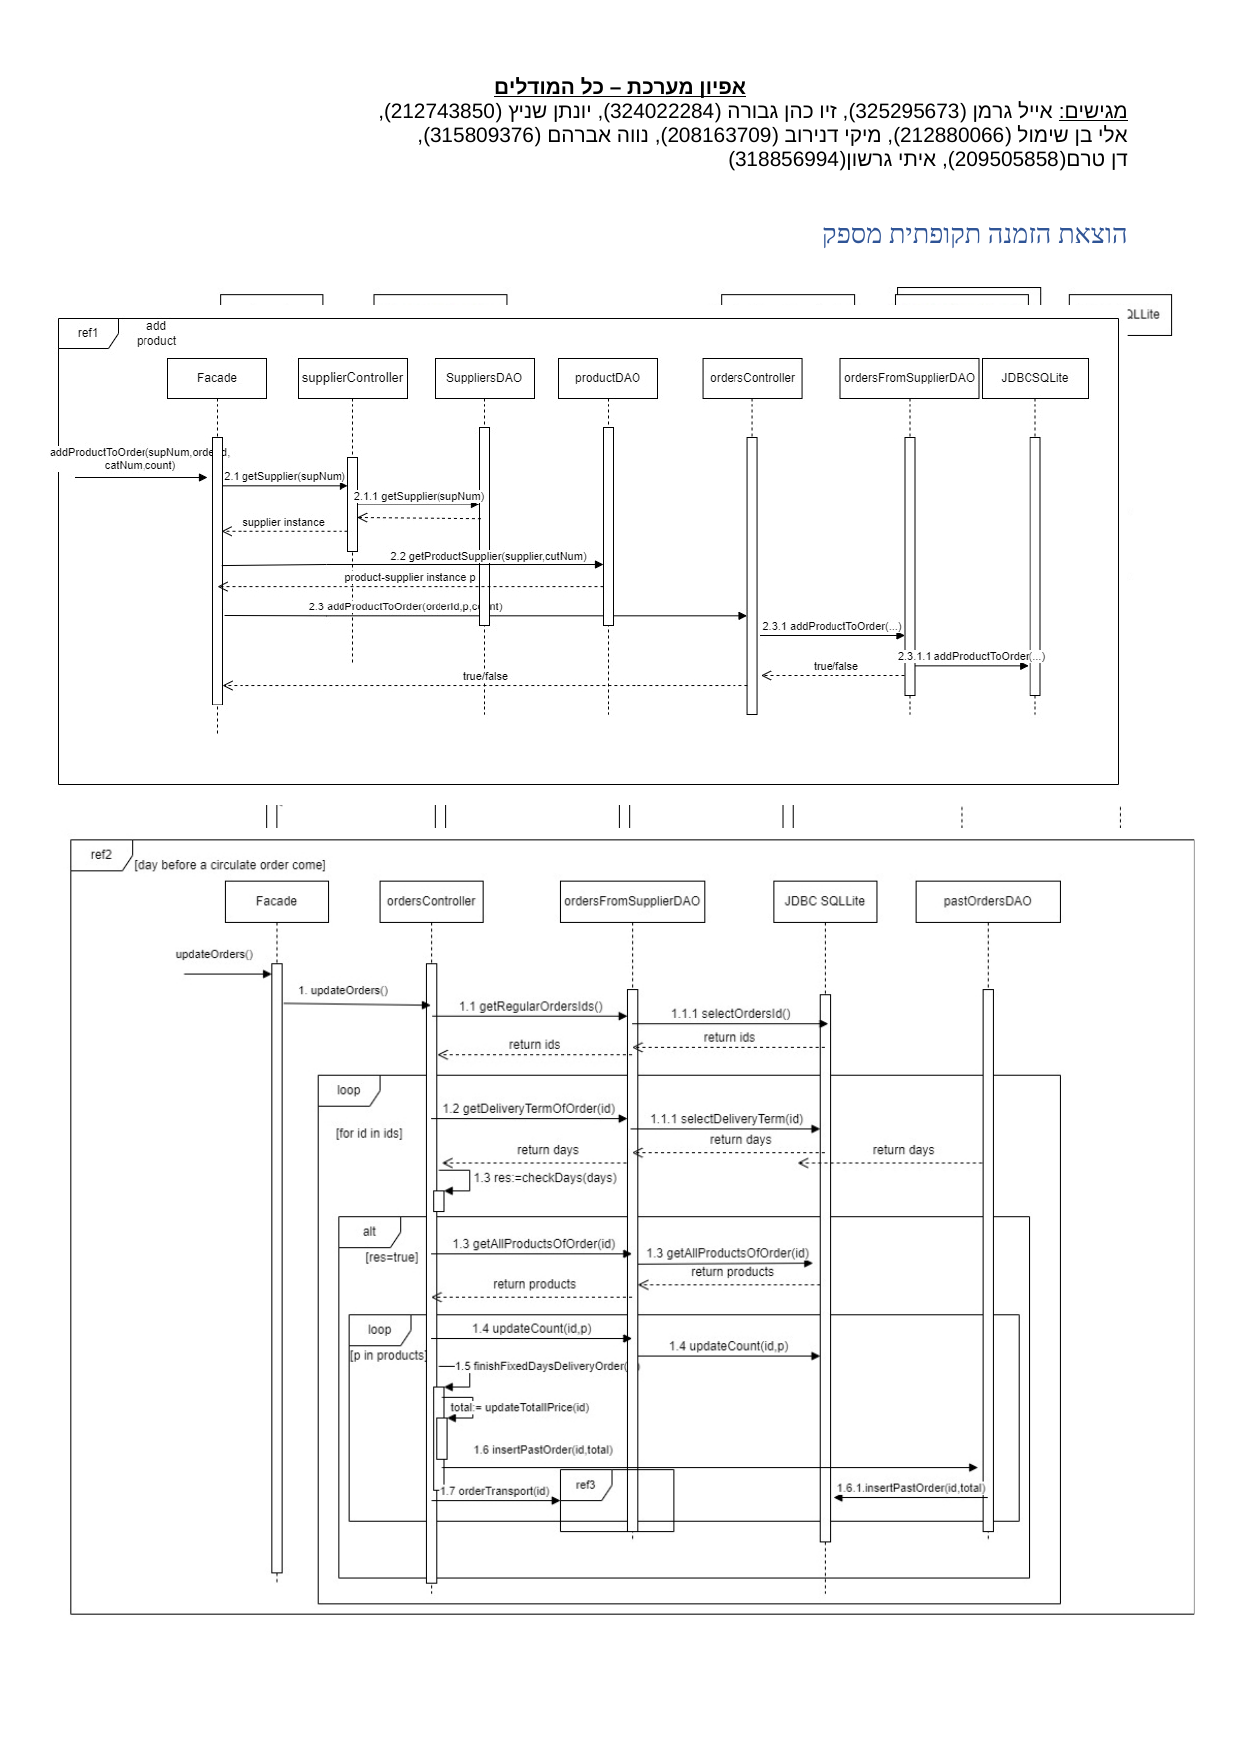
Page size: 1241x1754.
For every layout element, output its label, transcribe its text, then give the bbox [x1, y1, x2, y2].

picture [46, 287, 1213, 1624]
subtitle הוצאת הזמנה תקופתית מספק [112, 218, 1128, 249]
